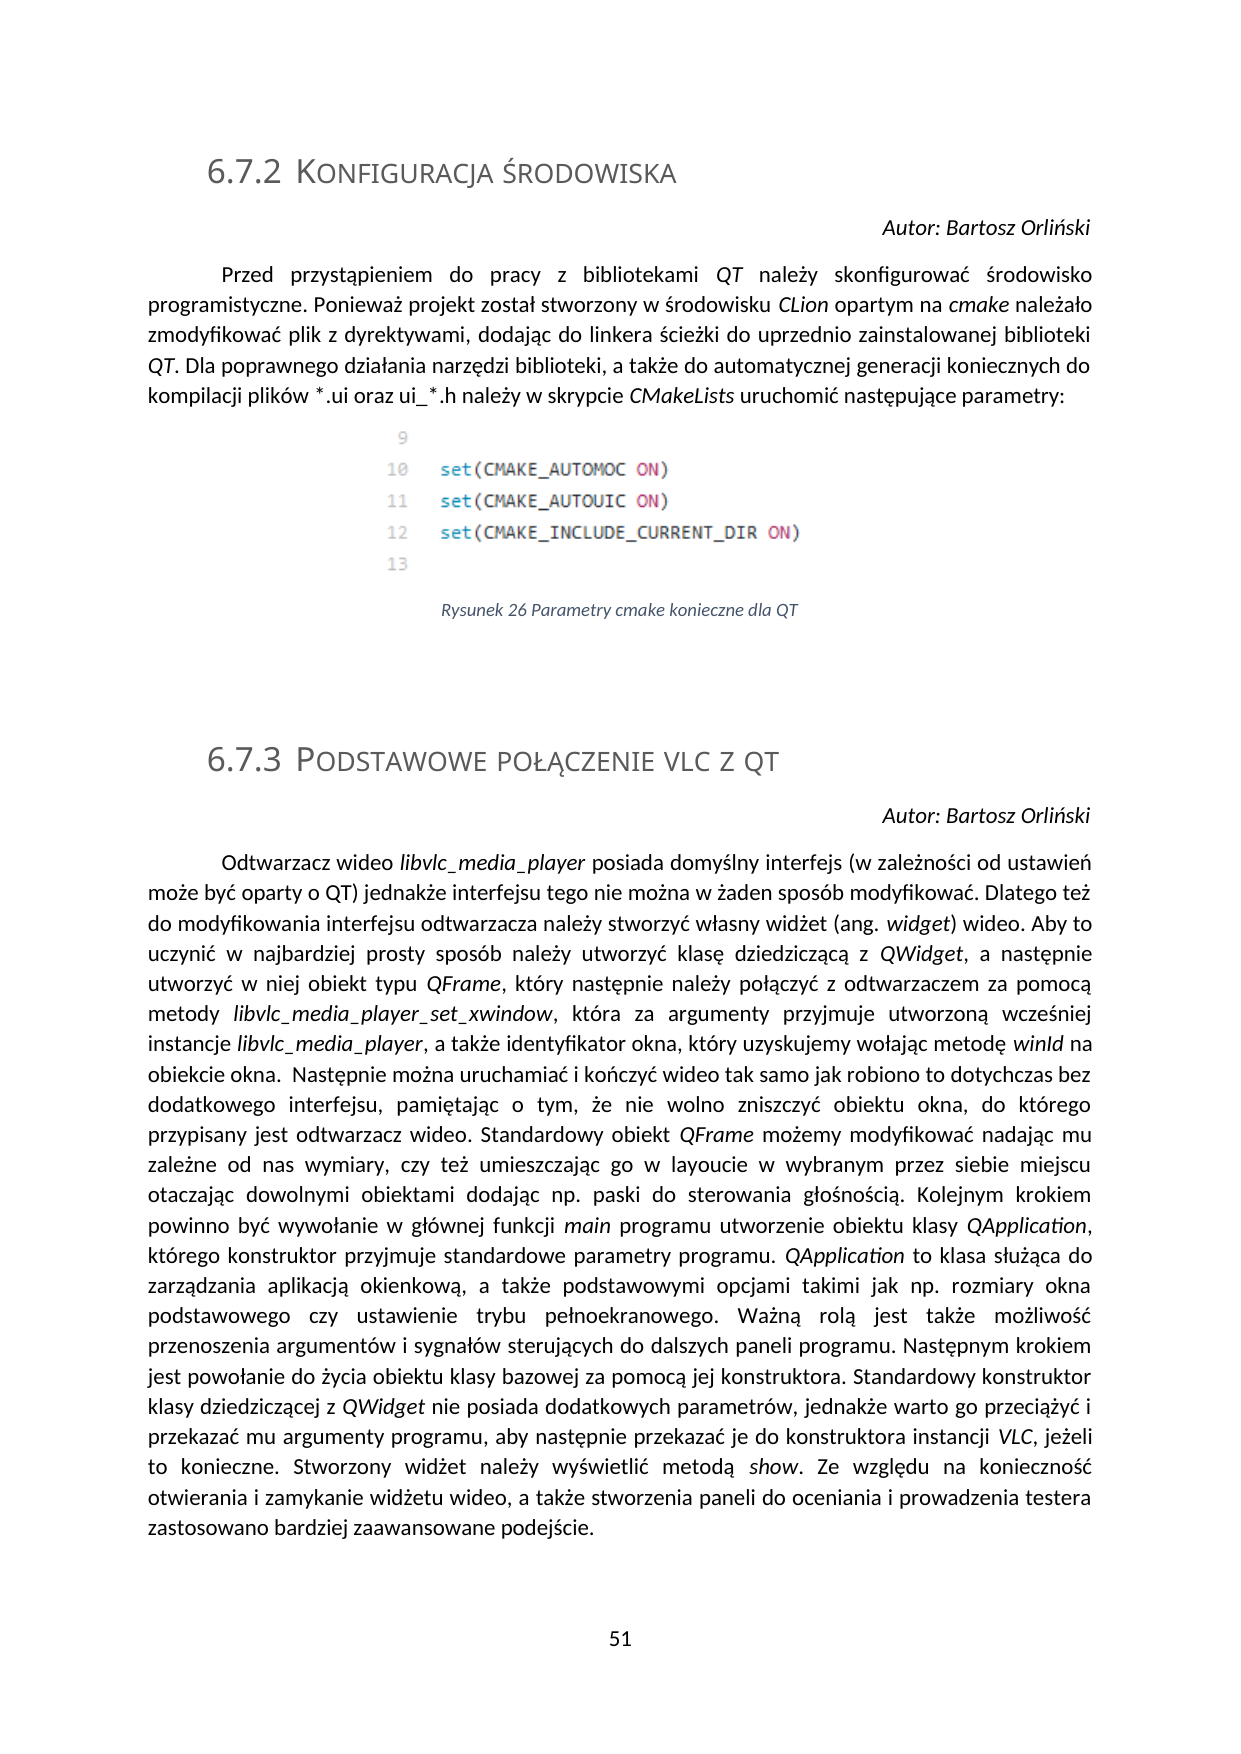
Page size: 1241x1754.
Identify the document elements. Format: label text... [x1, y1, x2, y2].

subtitle Podstawowe połączenie vlc z qt [207, 736, 1093, 781]
picture [368, 427, 872, 580]
text Przed przystąpieniem do pracy z bibliotekami QT należy skonfigurować środowisko programistyczne. Ponieważ projekt został stworzony w środowisku CLion opartym na cmake należało zmodyfikować plik z dyrektywami, dodając do linkera ścieżki do uprzednio zainstalowanej biblioteki QT. Dla poprawnego działania narzędzi biblioteki, a także do automatycznej generacji koniecznych do kompilacji plików *.ui oraz ui_*.h należy w skrypcie CMakeLists uruchomić następujące parametry: [148, 260, 1093, 409]
text Autor: Bartosz Orliński [148, 213, 1093, 241]
text Odtwarzacz wideo libvlc_media_player posiada domyślny interfejs (w zależności od ustawień może być oparty o QT) jednakże interfejsu tego nie można w żaden sposób modyfikować. Dlatego też do modyfikowania interfejsu odtwarzacza należy stworzyć własny widżet (ang. widget) wideo. Aby to uczynić w najbardziej prosty sposób należy utworzyć klasę dziedziczącą z QWidget, a następnie utworzyć w niej obiekt typu QFrame, który następnie należy połączyć z odtwarzaczem za pomocą metody libvlc_media_player_set_xwindow, która za argumenty przyjmuje utworzoną wcześniej instancje libvlc_media_player, a także identyfikator okna, który uzyskujemy wołając metodę winId na obiekcie okna. Następnie można uruchamiać i kończyć wideo tak samo jak robiono to dotychczas bez dodatkowego interfejsu, pamiętając o tym, że nie wolno zniszczyć obiektu okna, do którego przypisany jest odtwarzacz wideo. Standardowy obiekt QFrame możemy modyfikować nadając mu zależne od nas wymiary, czy też umieszczając go w layoucie w wybranym przez siebie miejscu otaczając dowolnymi obiektami dodając np. paski do sterowania głośnością. Kolejnym krokiem powinno być wywołanie w głównej funkcji main programu utworzenie obiektu klasy QApplication, którego konstruktor przyjmuje standardowe parametry programu. QApplication to klasa służąca do zarządzania aplikacją okienkową, a także podstawowymi opcjami takimi jak np. rozmiary okna podstawowego czy ustawienie trybu pełnoekranowego. Ważną rolą jest także możliwość przenoszenia argumentów i sygnałów sterujących do dalszych paneli programu. Następnym krokiem jest powołanie do życia obiektu klasy bazowej za pomocą jej konstruktora. Standardowy konstruktor klasy dziedziczącej z QWidget nie posiada dodatkowych parametrów, jednakże warto go przeciążyć i przekazać mu argumenty programu, aby następnie przekazać je do konstruktora instancji VLC, jeżeli to konieczne. Stworzony widżet należy wyświetlić metodą show. Ze względu na konieczność otwierania i zamykanie widżetu wideo, a także stworzenia paneli do oceniania i prowadzenia testera zastosowano bardziej zaawansowane podejście. [148, 848, 1093, 1541]
subtitle Konfiguracja środowiska [207, 148, 1093, 193]
text Autor: Bartosz Orliński [148, 801, 1093, 829]
